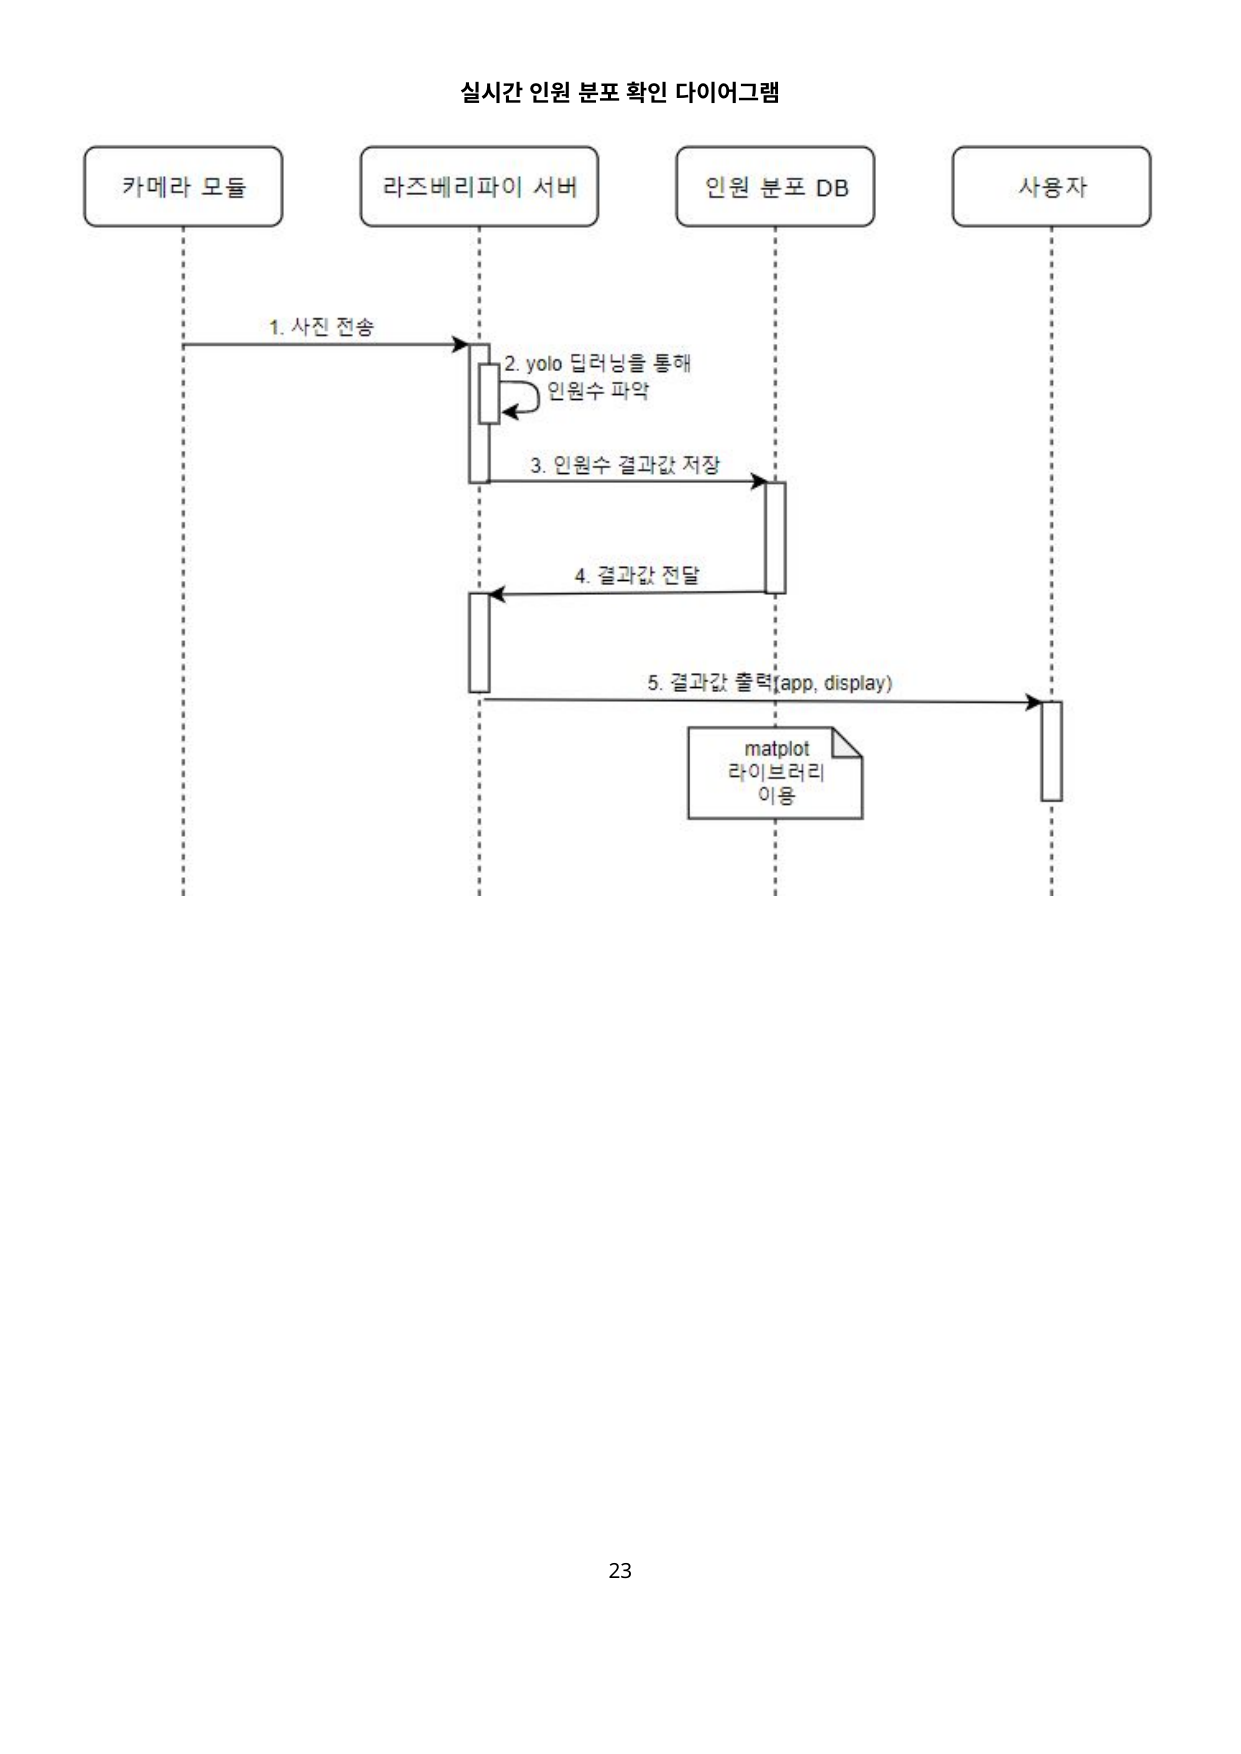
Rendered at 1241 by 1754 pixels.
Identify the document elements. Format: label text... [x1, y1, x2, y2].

picture [75, 134, 1167, 896]
text 실시간 인원 분포 확인 다이어그램 [75, 75, 1165, 108]
